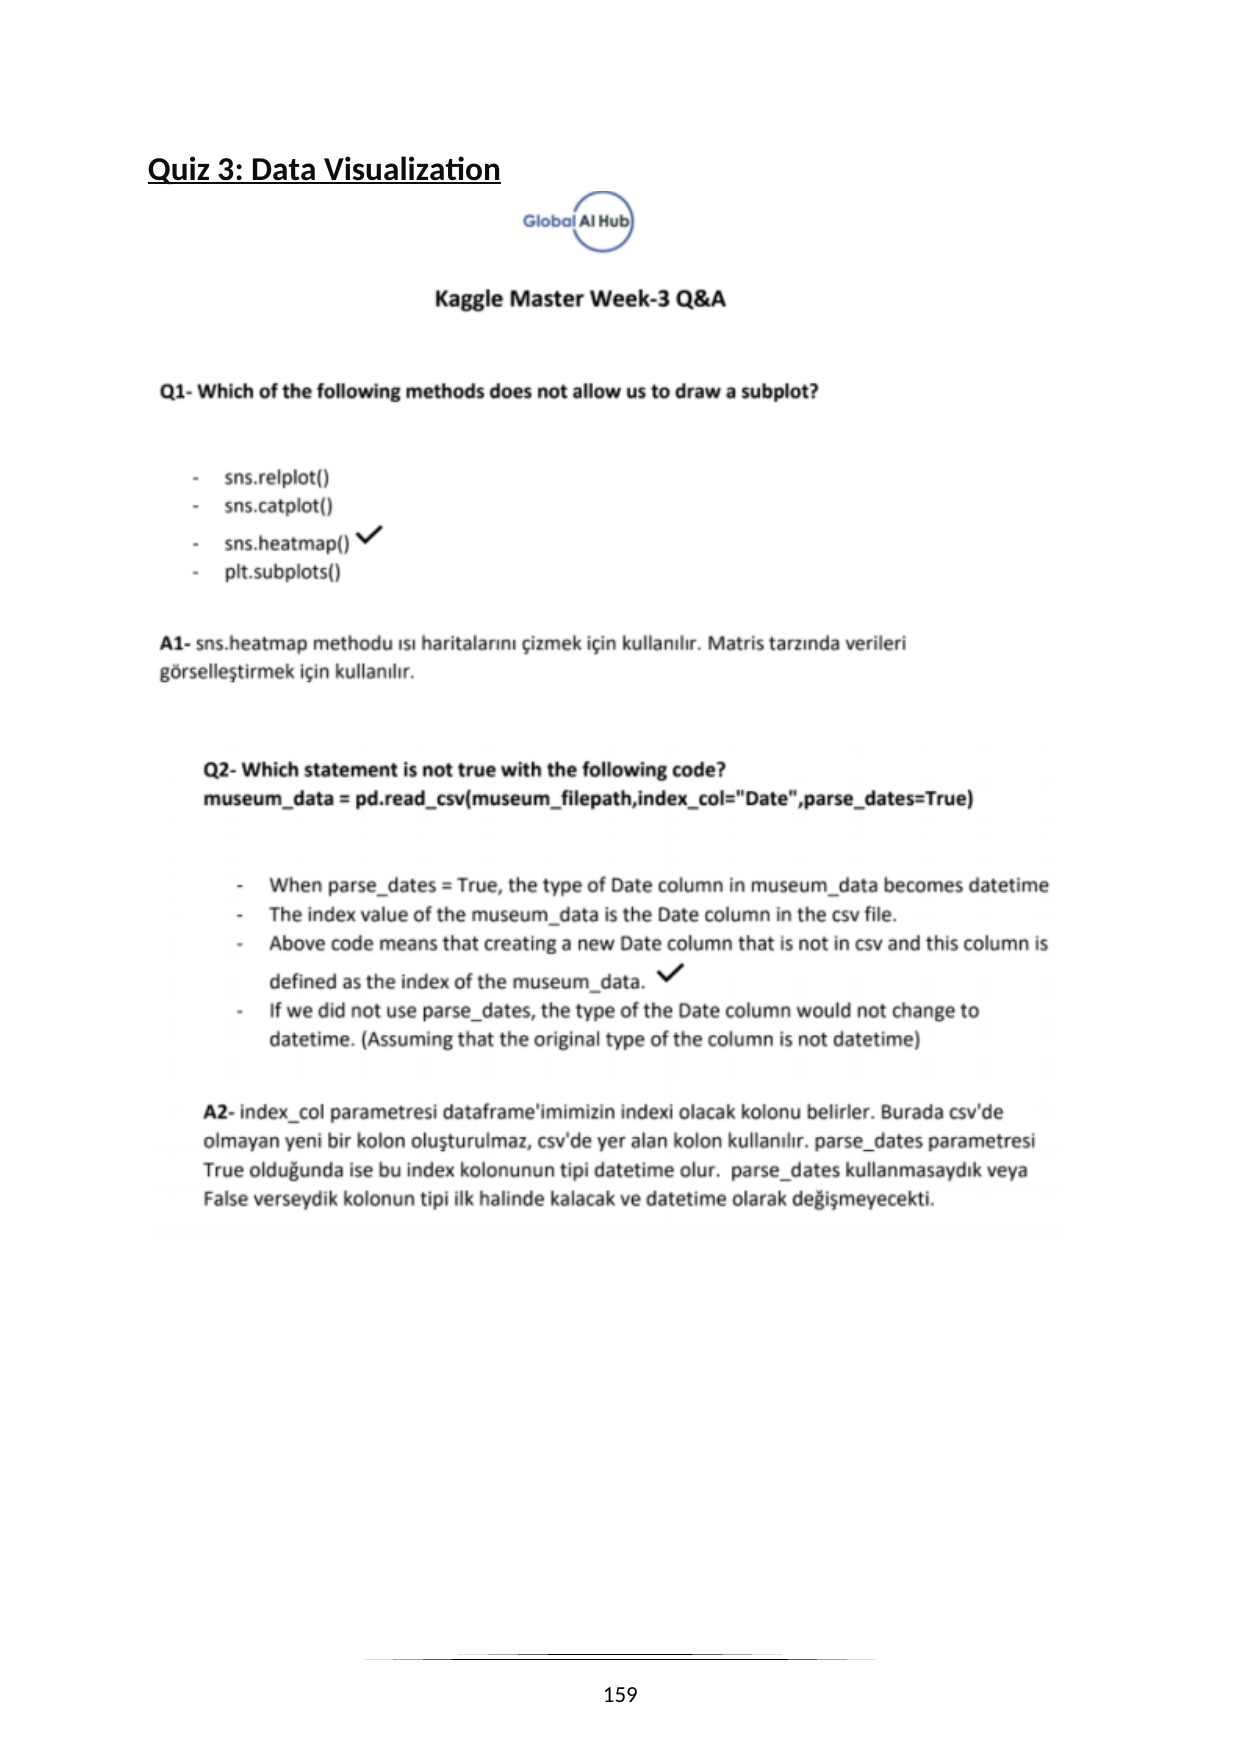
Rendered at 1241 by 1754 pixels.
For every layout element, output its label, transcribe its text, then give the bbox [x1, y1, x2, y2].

picture [147, 724, 1067, 1244]
picture [147, 191, 967, 706]
subtitle Quiz 3: Data Visualization [148, 148, 1093, 188]
